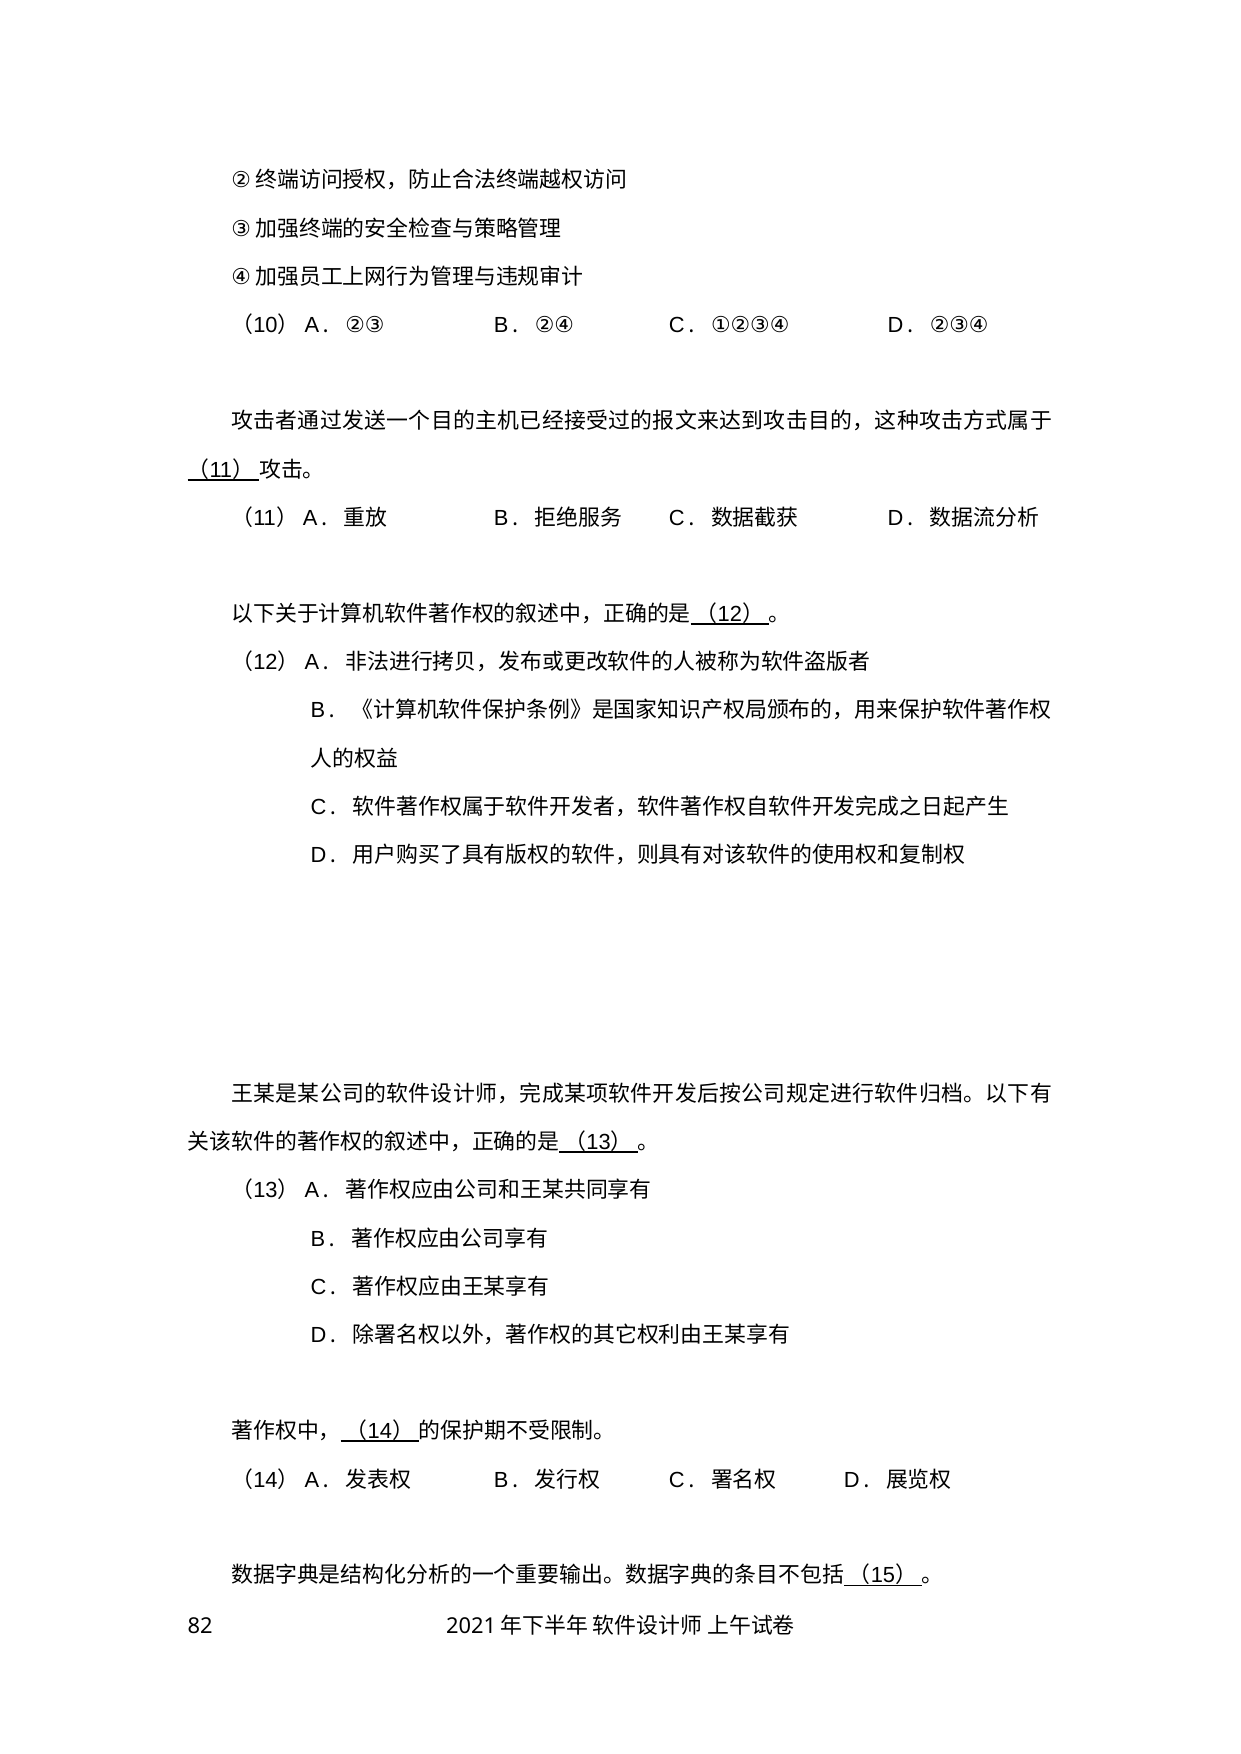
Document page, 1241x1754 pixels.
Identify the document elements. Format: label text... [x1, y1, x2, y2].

text B. 《计算机软件保护条例》是国家知识产权局颁布的，用来保护软件著作权 [187, 692, 1053, 725]
text ③加强终端的安全检查与策略管理 [187, 210, 1053, 243]
text 攻击者通过发送一个目的主机已经接受过的报文来达到攻击目的，这种攻击方式属于 （11） 攻击。 [187, 403, 1053, 484]
text C. 软件著作权属于软件开发者，软件著作权自软件开发完成之日起产生 [187, 789, 1053, 821]
text 著作权中， （14） 的保护期不受限制。 [187, 1413, 1053, 1445]
text 人的权益 [187, 741, 1053, 773]
text C. 著作权应由王某享有 [187, 1269, 1053, 1301]
text ④加强员工上网行为管理与违规审计 [187, 259, 1053, 291]
text 数据字典是结构化分析的一个重要输出。数据字典的条目不包括 （15） 。 [187, 1557, 1053, 1589]
text 以下关于计算机软件著作权的叙述中，正确的是 （12） 。 [187, 596, 1053, 628]
text （13） A. 著作权应由公司和王某共同享有 [187, 1172, 1053, 1205]
text （14） A. 发表权 B. 发行权 C. 署名权 D. 展览权 [187, 1461, 1053, 1494]
text 王某是某公司的软件设计师，完成某项软件开发后按公司规定进行软件归档。以下有关该软件的著作权的叙述中，正确的是 （13） 。 [187, 1075, 1053, 1156]
text （11） A. 重放 B. 拒绝服务 C. 数据截获 D. 数据流分析 [187, 500, 1053, 532]
text D. 除署名权以外，著作权的其它权利由王某享有 [187, 1317, 1053, 1350]
text （12） A. 非法进行拷贝，发布或更改软件的人被称为软件盗版者 [187, 644, 1053, 676]
text B. 著作权应由公司享有 [187, 1221, 1053, 1253]
text ②终端访问授权，防止合法终端越权访问 [187, 162, 1053, 194]
text （10） A. ②③ B. ②④ C. ①②③④ D. ②③④ [187, 307, 1053, 339]
text D. 用户购买了具有版权的软件，则具有对该软件的使用权和复制权 [187, 837, 1053, 870]
